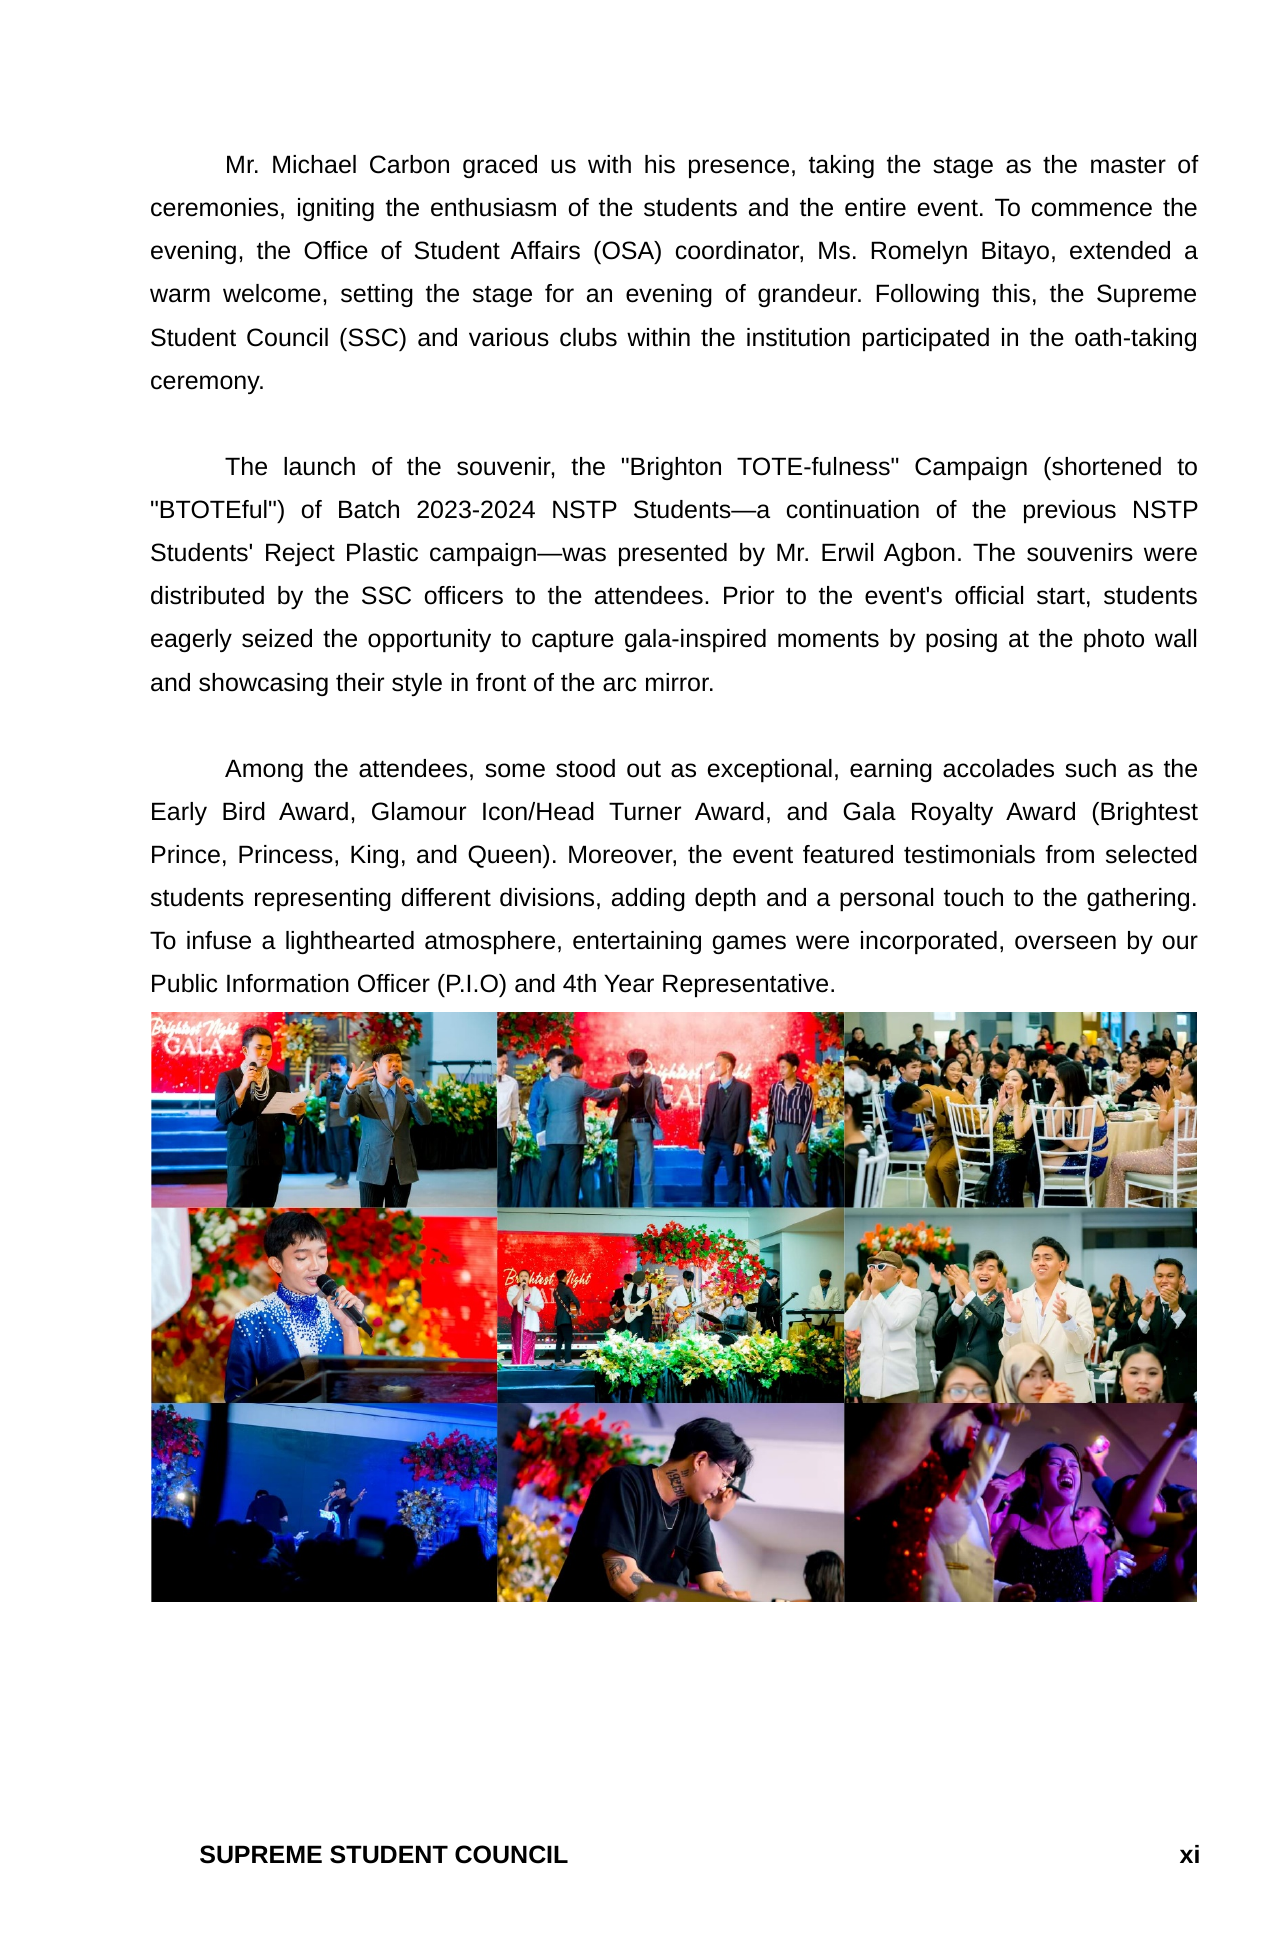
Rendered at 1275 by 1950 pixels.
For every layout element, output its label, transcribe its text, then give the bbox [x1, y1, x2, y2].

text The launch of the souvenir, the "Brighton TOTE-fulness" Campaign (shortened to "BTOTEful") of Batch 2023-2024 NSTP Students—a continuation of the previous NSTP Students' Reject Plastic campaign—was presented by Mr. Erwil Agbon. The souvenirs were distributed by the SSC officers to the attendees. Prior to the event's official start, students eagerly seized the opportunity to capture gala-inspired moments by posing at the photo wall and showcasing their style in front of the arc mirror. [150, 452, 1200, 696]
picture [150, 1012, 1197, 1600]
text Among the attendees, some stood out as exceptional, earning accolades such as the Early Bird Award, Glamour Icon/Head Turner Award, and Gala Royalty Award (Brightest Prince, Princess, King, and Queen). Moreover, the event featured testimonials from selected students representing different divisions, adding depth and a personal touch to the gathering. To infuse a lighthearted atmosphere, entertaining games were incorporated, overseen by our Public Information Officer (P.I.O) and 4th Year Representative. [150, 754, 1200, 998]
text Mr. Michael Carbon graced us with his presence, taking the stage as the master of ceremonies, igniting the enthusiasm of the students and the entire event. To commence the evening, the Office of Student Affairs (OSA) coordinator, Ms. Romelyn Bitayo, extended a warm welcome, setting the stage for an evening of grandeur. Following this, the Supreme Student Council (SSC) and various clubs within the institution participated in the oath-taking ceremony. [150, 150, 1200, 394]
